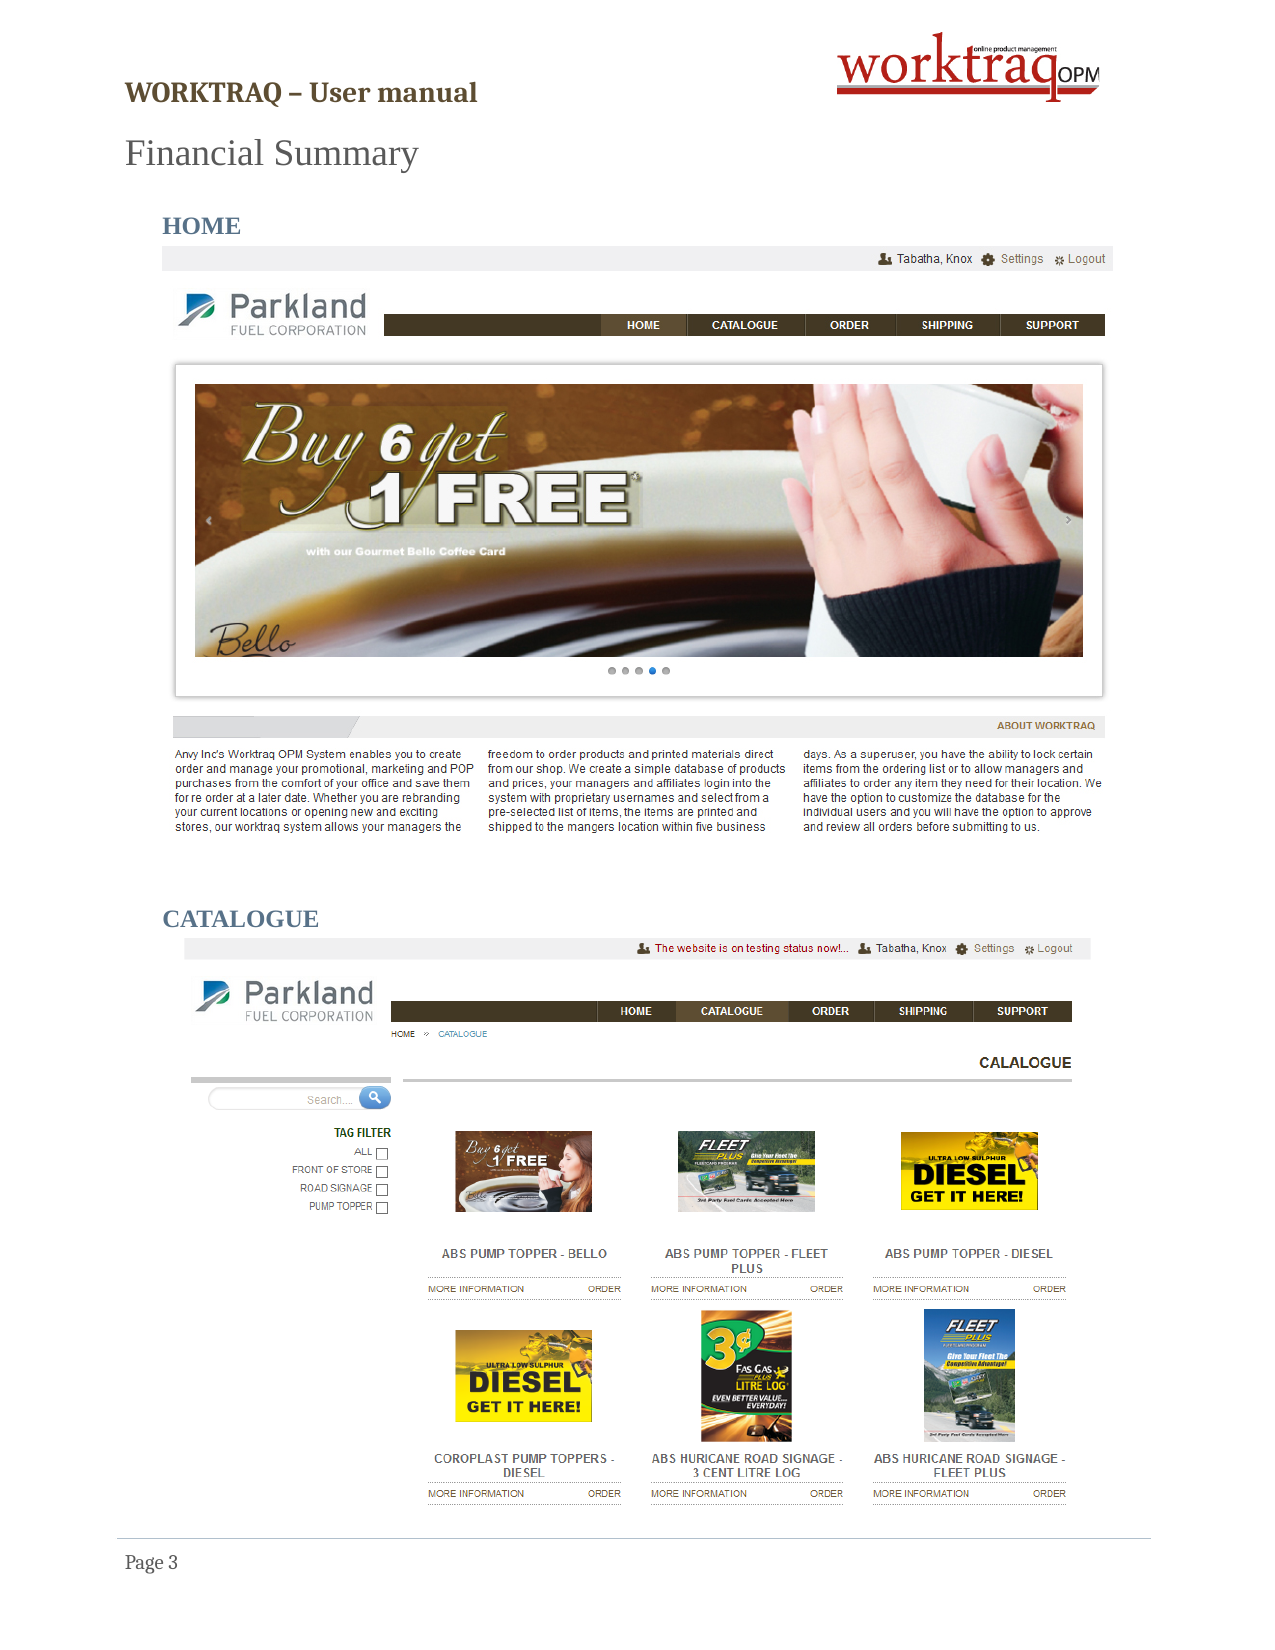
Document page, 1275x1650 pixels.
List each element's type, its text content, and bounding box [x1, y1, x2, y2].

picture [837, 32, 1100, 102]
subtitle Home [162, 211, 1113, 240]
subtitle Catalogue [162, 904, 1113, 932]
picture [162, 246, 1113, 862]
subtitle Financial Summary [124, 131, 1151, 174]
